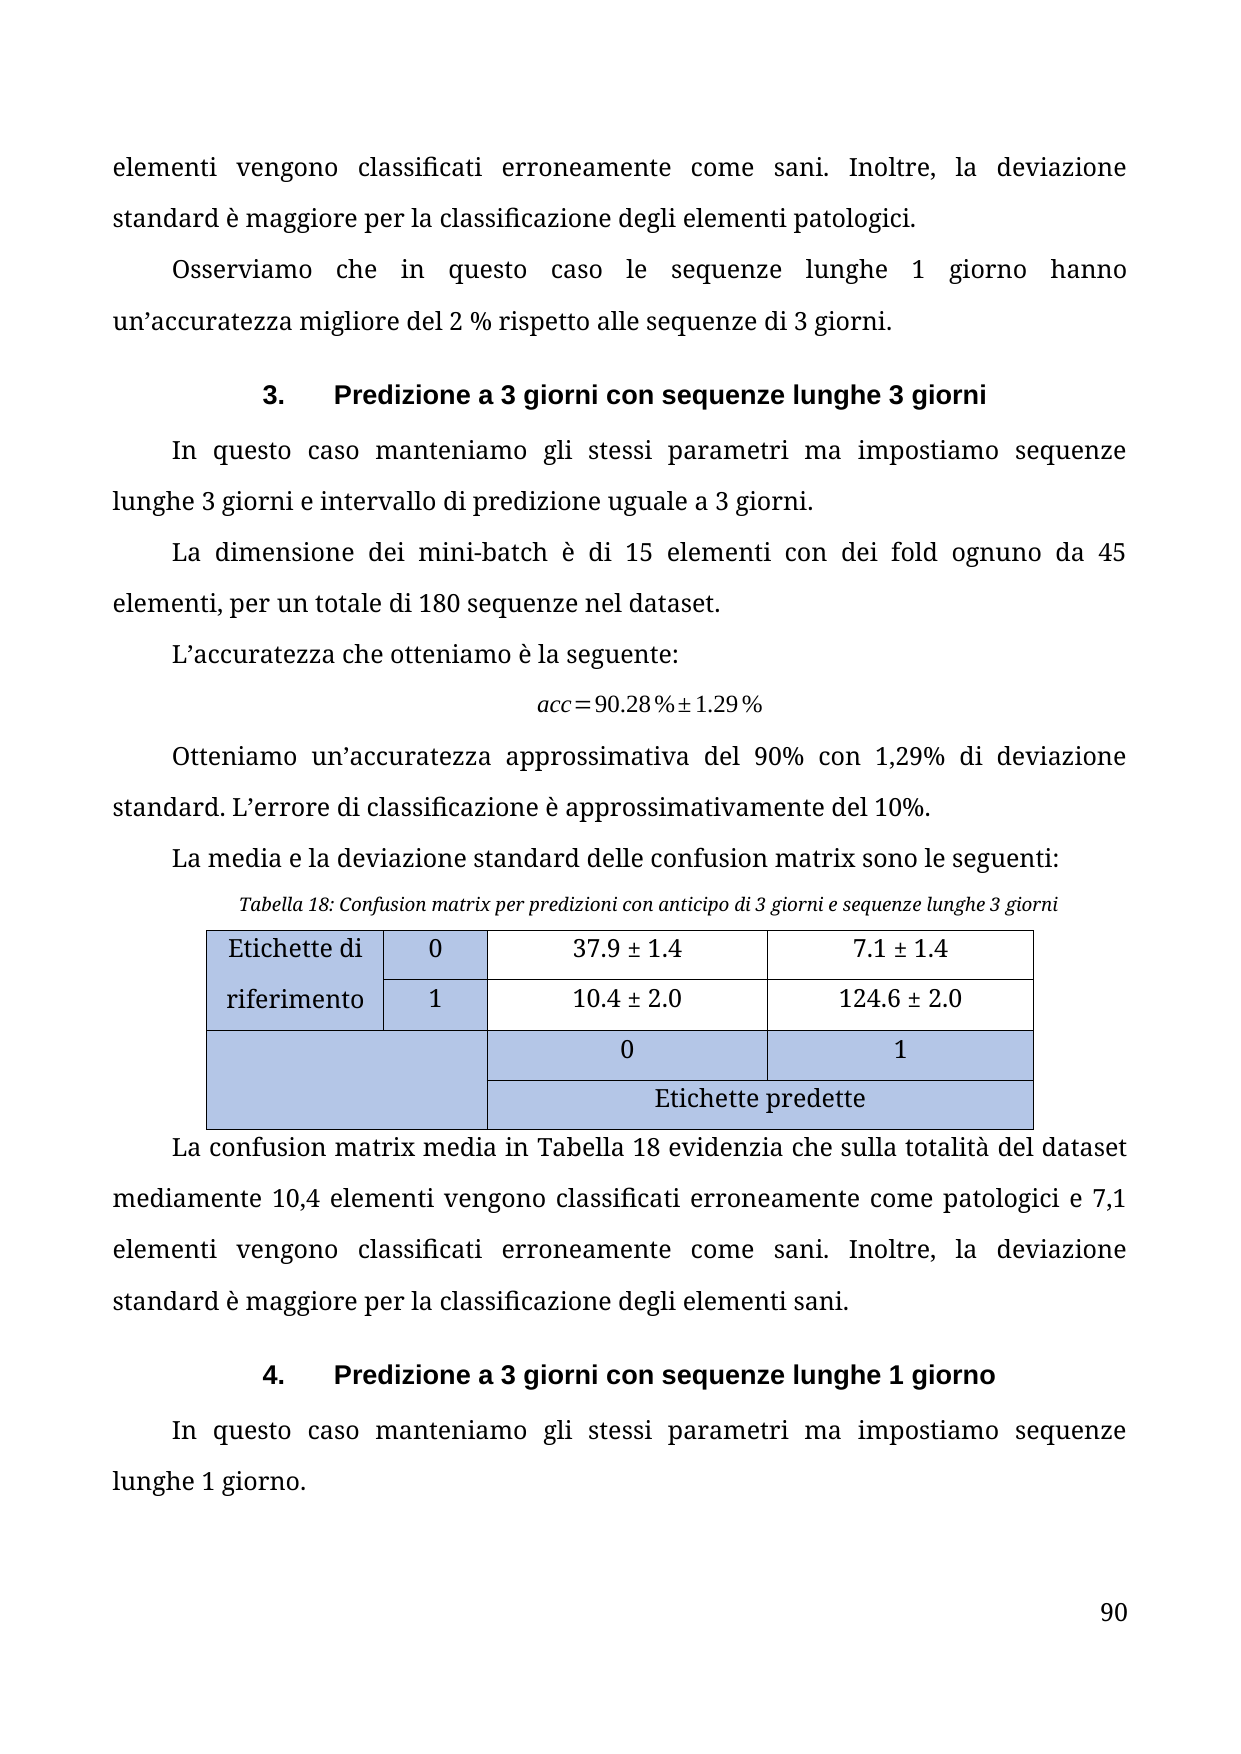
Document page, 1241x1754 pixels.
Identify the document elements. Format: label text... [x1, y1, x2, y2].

text Osserviamo che in questo caso le sequenze lunghe 1 giorno hanno un’accuratezza migliore del 2 % rispetto alle sequenze di 3 giorni. [112, 252, 1128, 337]
table_cell 124.6 ± 2.0 [768, 980, 1033, 1030]
text Otteniamo un’accuratezza approssimativa del 90% con 1,29% di deviazione standard. L’errore di classificazione è approssimativamente del 10%. [112, 738, 1128, 824]
table_header 0 [384, 931, 487, 979]
table_cell [207, 1031, 487, 1129]
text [112, 150, 1128, 235]
table_cell Etichette predette [488, 1081, 1033, 1129]
table_header Etichette di riferimento [207, 931, 383, 1030]
text In questo caso manteniamo gli stessi parametri ma impostiamo sequenze lunghe 1 giorno. [112, 1412, 1128, 1497]
text La media e la deviazione standard delle confusion matrix sono le seguenti: [112, 841, 1128, 875]
table_header 7.1 ± 1.4 [768, 931, 1033, 979]
subtitle Predizione a 3 giorni con sequenze lunghe 3 giorni [262, 379, 1128, 410]
text La dimensione dei mini-batch è di 15 elementi con dei fold ognuno da 45 elementi, per un totale di 180 sequenze nel dataset. [112, 534, 1128, 619]
text L’accuratezza che otteniamo è la seguente: [112, 636, 1128, 671]
text Tabella 18: Confusion matrix per predizioni con anticipo di 3 giorni e sequenze lunghe 3 giorni [112, 892, 1128, 917]
table_cell 1 [384, 980, 487, 1030]
table_header 37.9 ± 1.4 [488, 931, 767, 979]
text La confusion matrix media in Tabella 18 evidenzia che sulla totalità del dataset mediamente 10,4 elementi vengono classificati erroneamente come patologici e 7,1 elementi vengono classificati erroneamente come sani. Inoltre, la deviazione standard è maggiore per la classificazione degli elementi sani. [112, 1130, 1128, 1317]
text In questo caso manteniamo gli stessi parametri ma impostiamo sequenze lunghe 3 giorni e intervallo di predizione uguale a 3 giorni. [112, 432, 1128, 517]
subtitle Predizione a 3 giorni con sequenze lunghe 1 giorno [262, 1359, 1128, 1391]
table_cell 0 [488, 1031, 767, 1080]
table_cell 1 [768, 1031, 1033, 1080]
table_cell 10.4 ± 2.0 [488, 980, 767, 1030]
